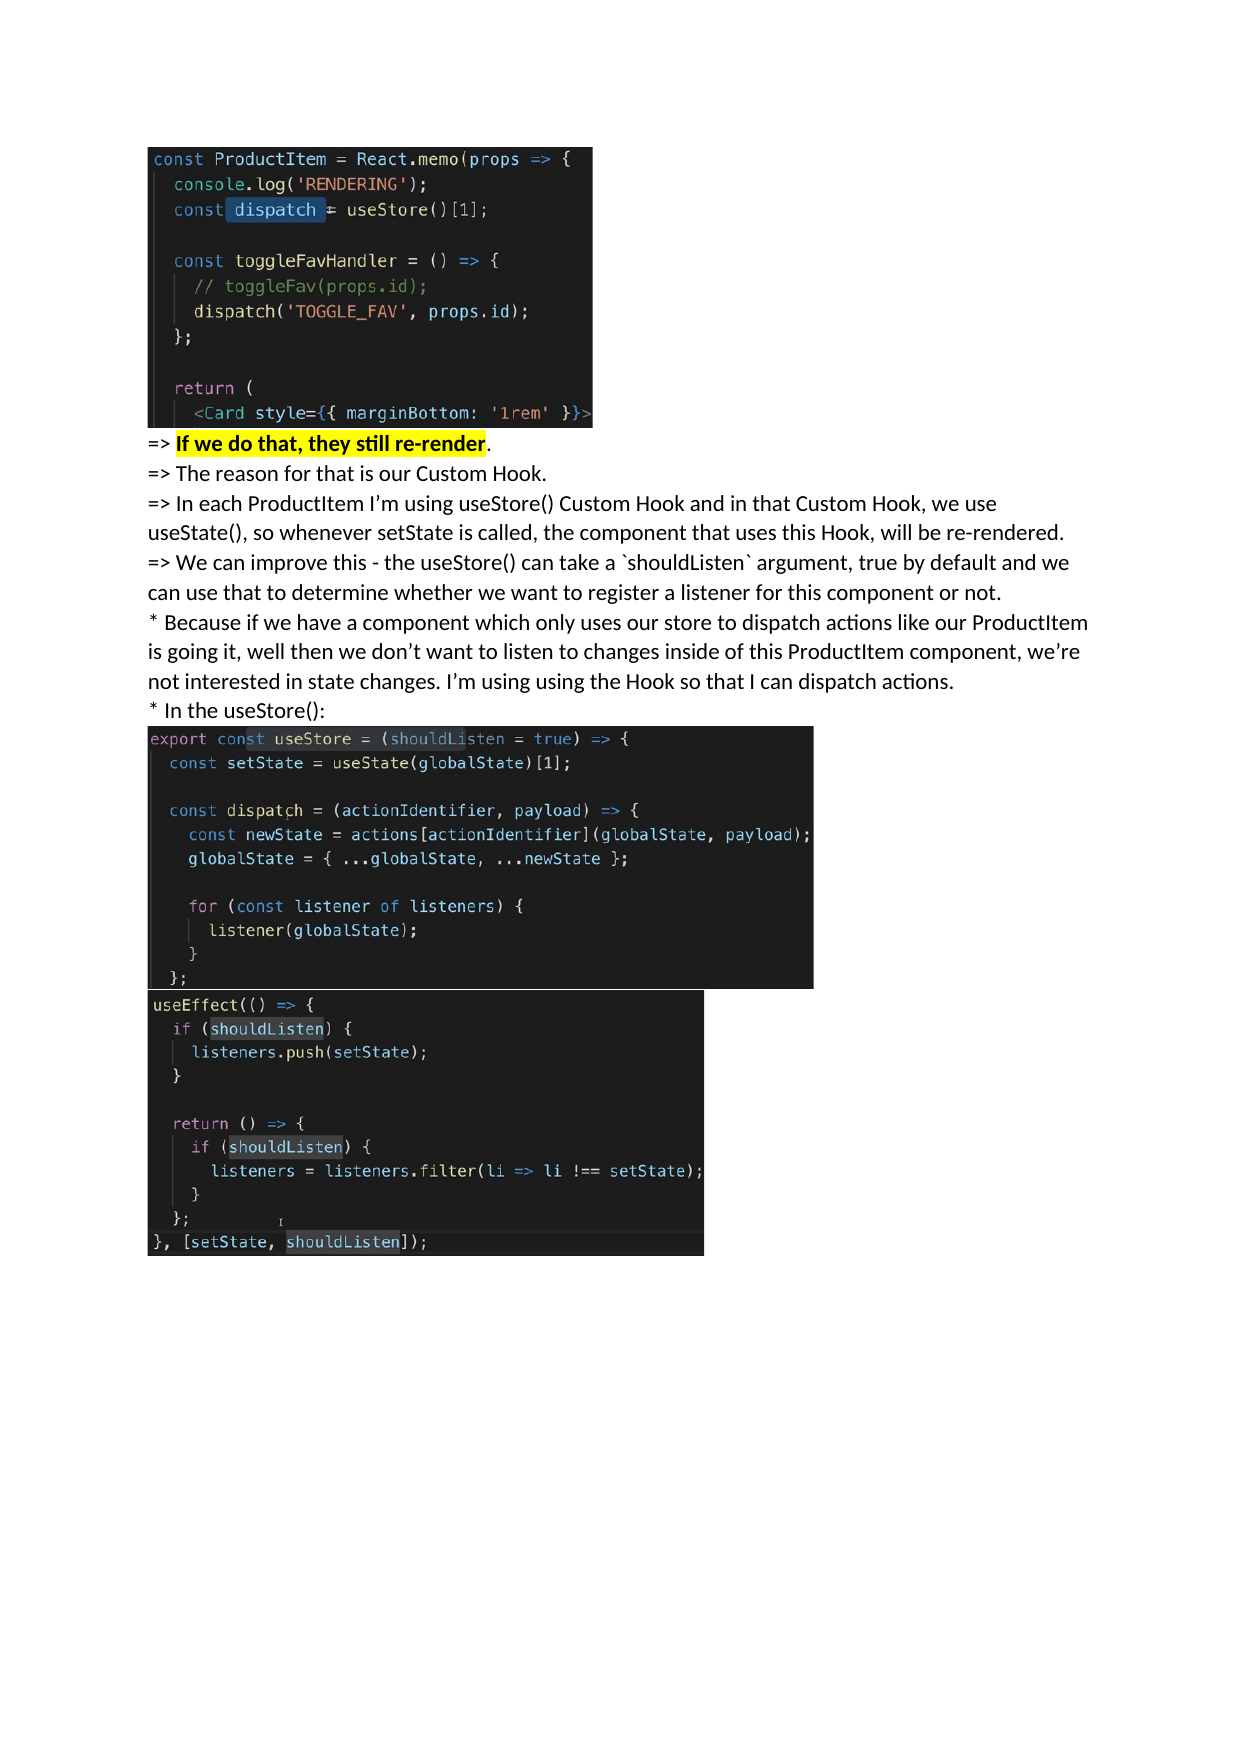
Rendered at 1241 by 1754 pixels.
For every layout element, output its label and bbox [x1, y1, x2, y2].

text [148, 148, 1093, 1256]
picture [147, 726, 814, 989]
picture [147, 990, 705, 1256]
picture [147, 147, 593, 428]
